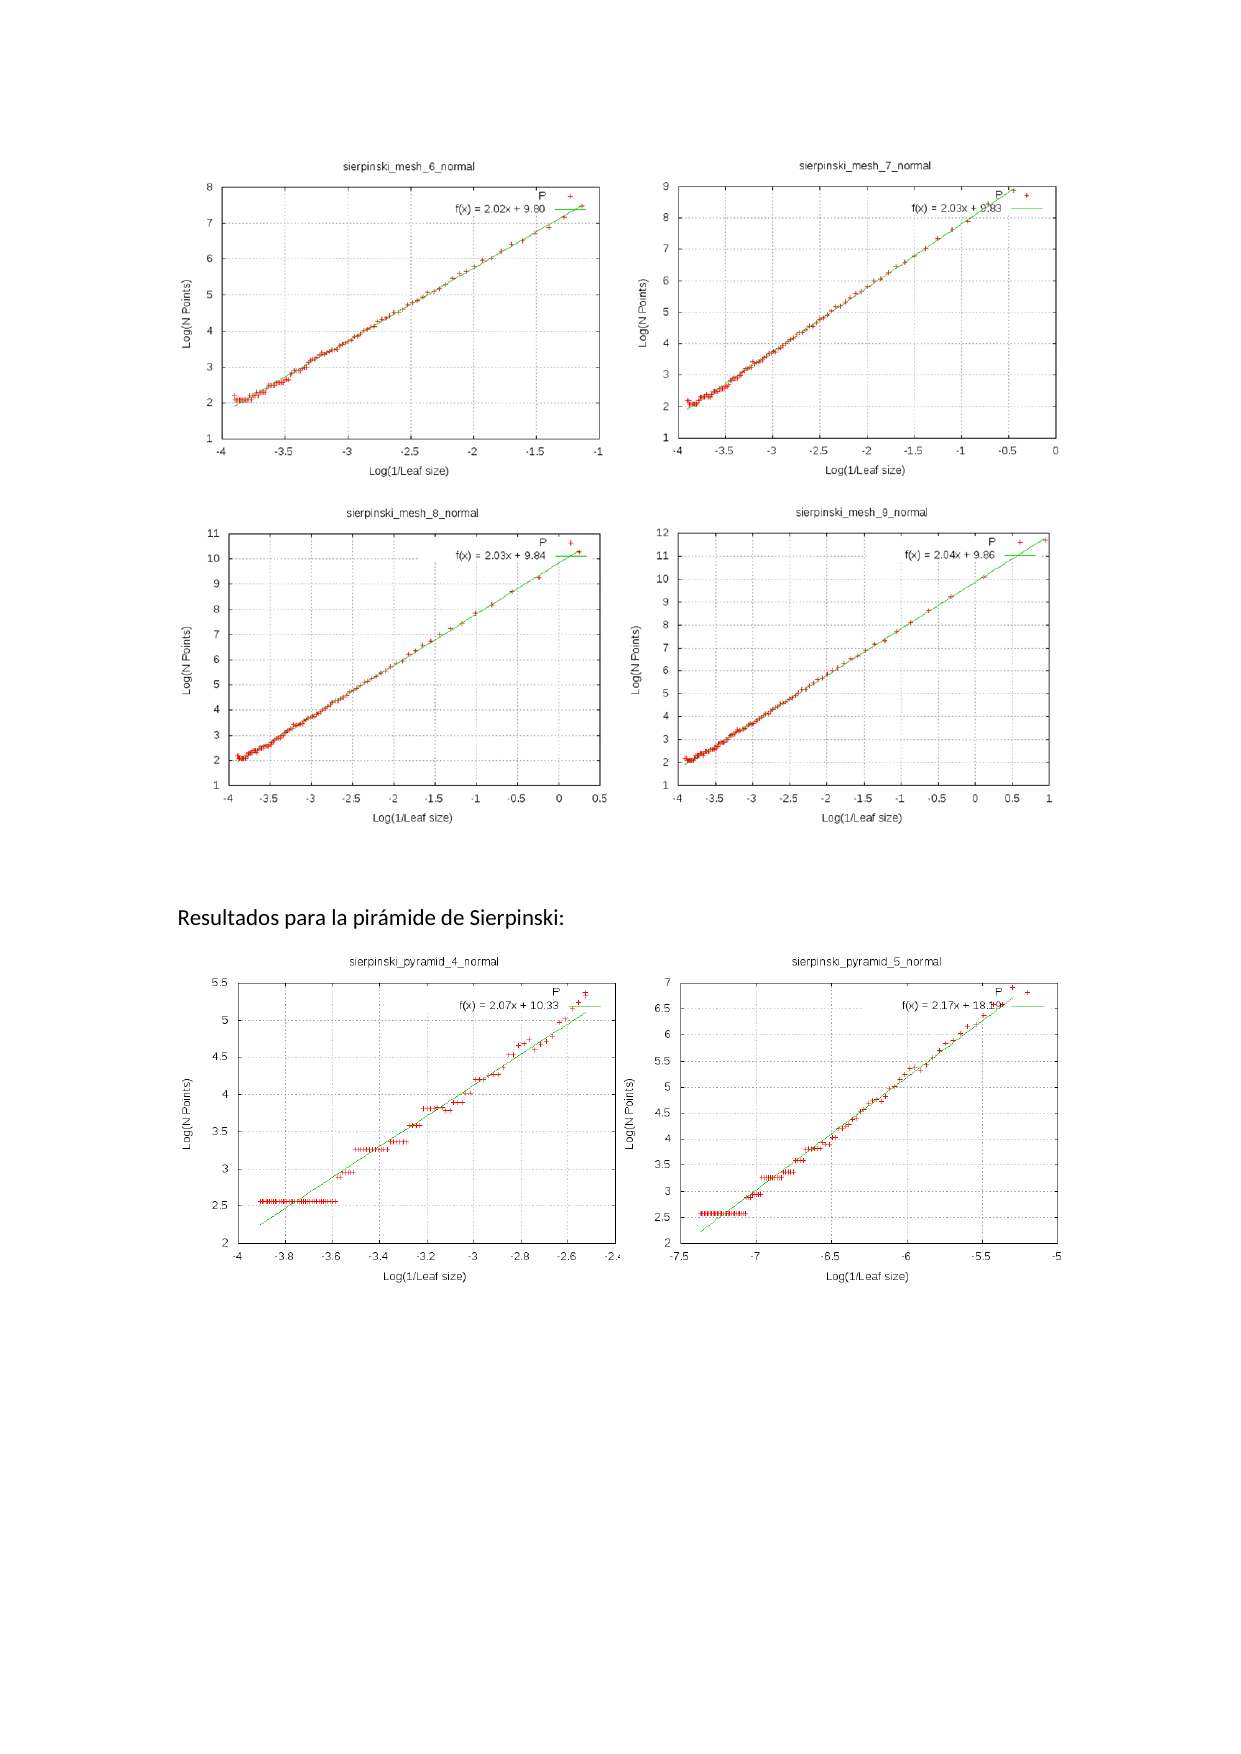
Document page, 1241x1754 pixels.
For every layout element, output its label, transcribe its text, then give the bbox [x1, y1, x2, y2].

picture [177, 147, 1061, 479]
picture [177, 503, 1055, 825]
text Resultados para la pirámide de Sierpinski: [177, 903, 1063, 931]
picture [177, 955, 1063, 1285]
